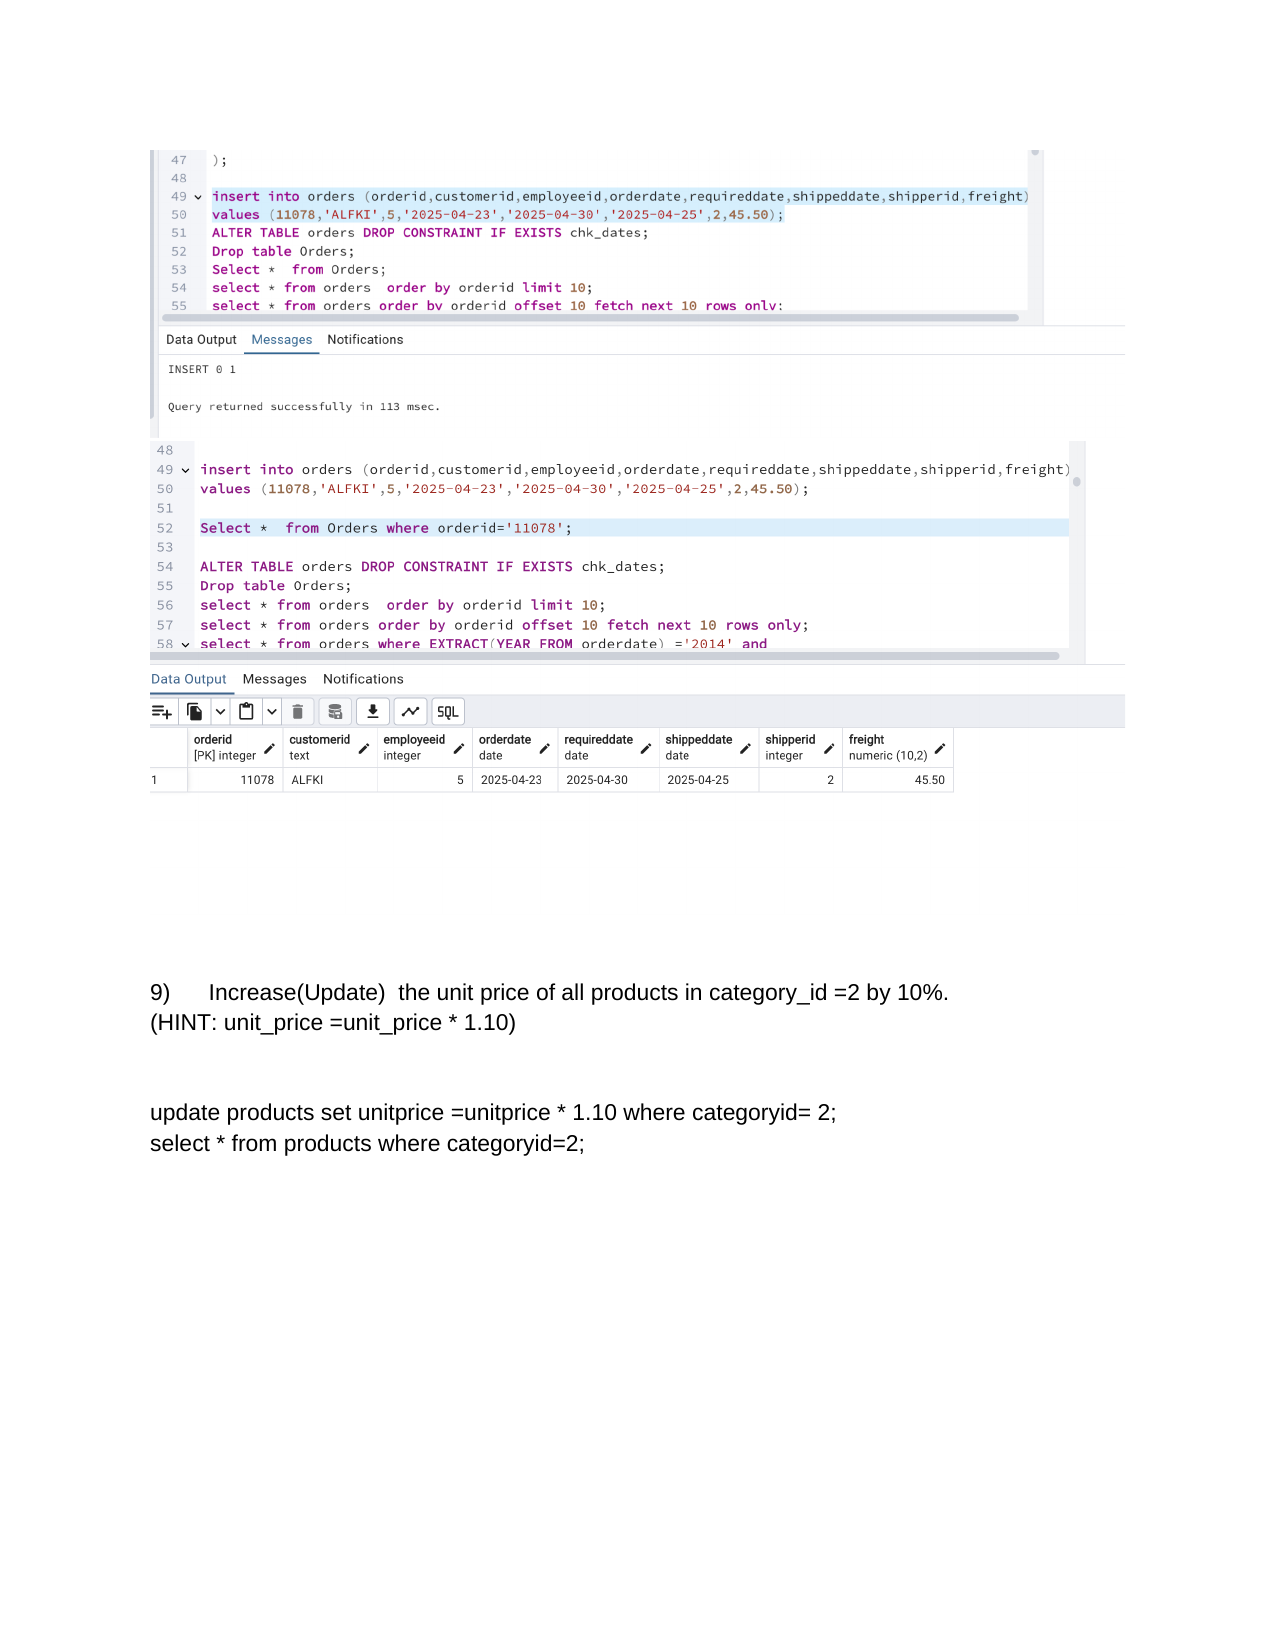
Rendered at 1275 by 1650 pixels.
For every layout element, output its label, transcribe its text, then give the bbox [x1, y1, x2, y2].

picture [150, 441, 1125, 915]
picture [150, 150, 1125, 438]
text select * from products where categoryid=2; [150, 1129, 1125, 1156]
text 9) Increase(Update) the unit price of all products in category_id =2 by 10%. [150, 978, 1125, 1005]
text update products set unitprice =unitprice * 1.10 where categoryid= 2; [150, 1099, 1125, 1126]
text (HINT: unit_price =unit_price * 1.10) [150, 1009, 1125, 1035]
